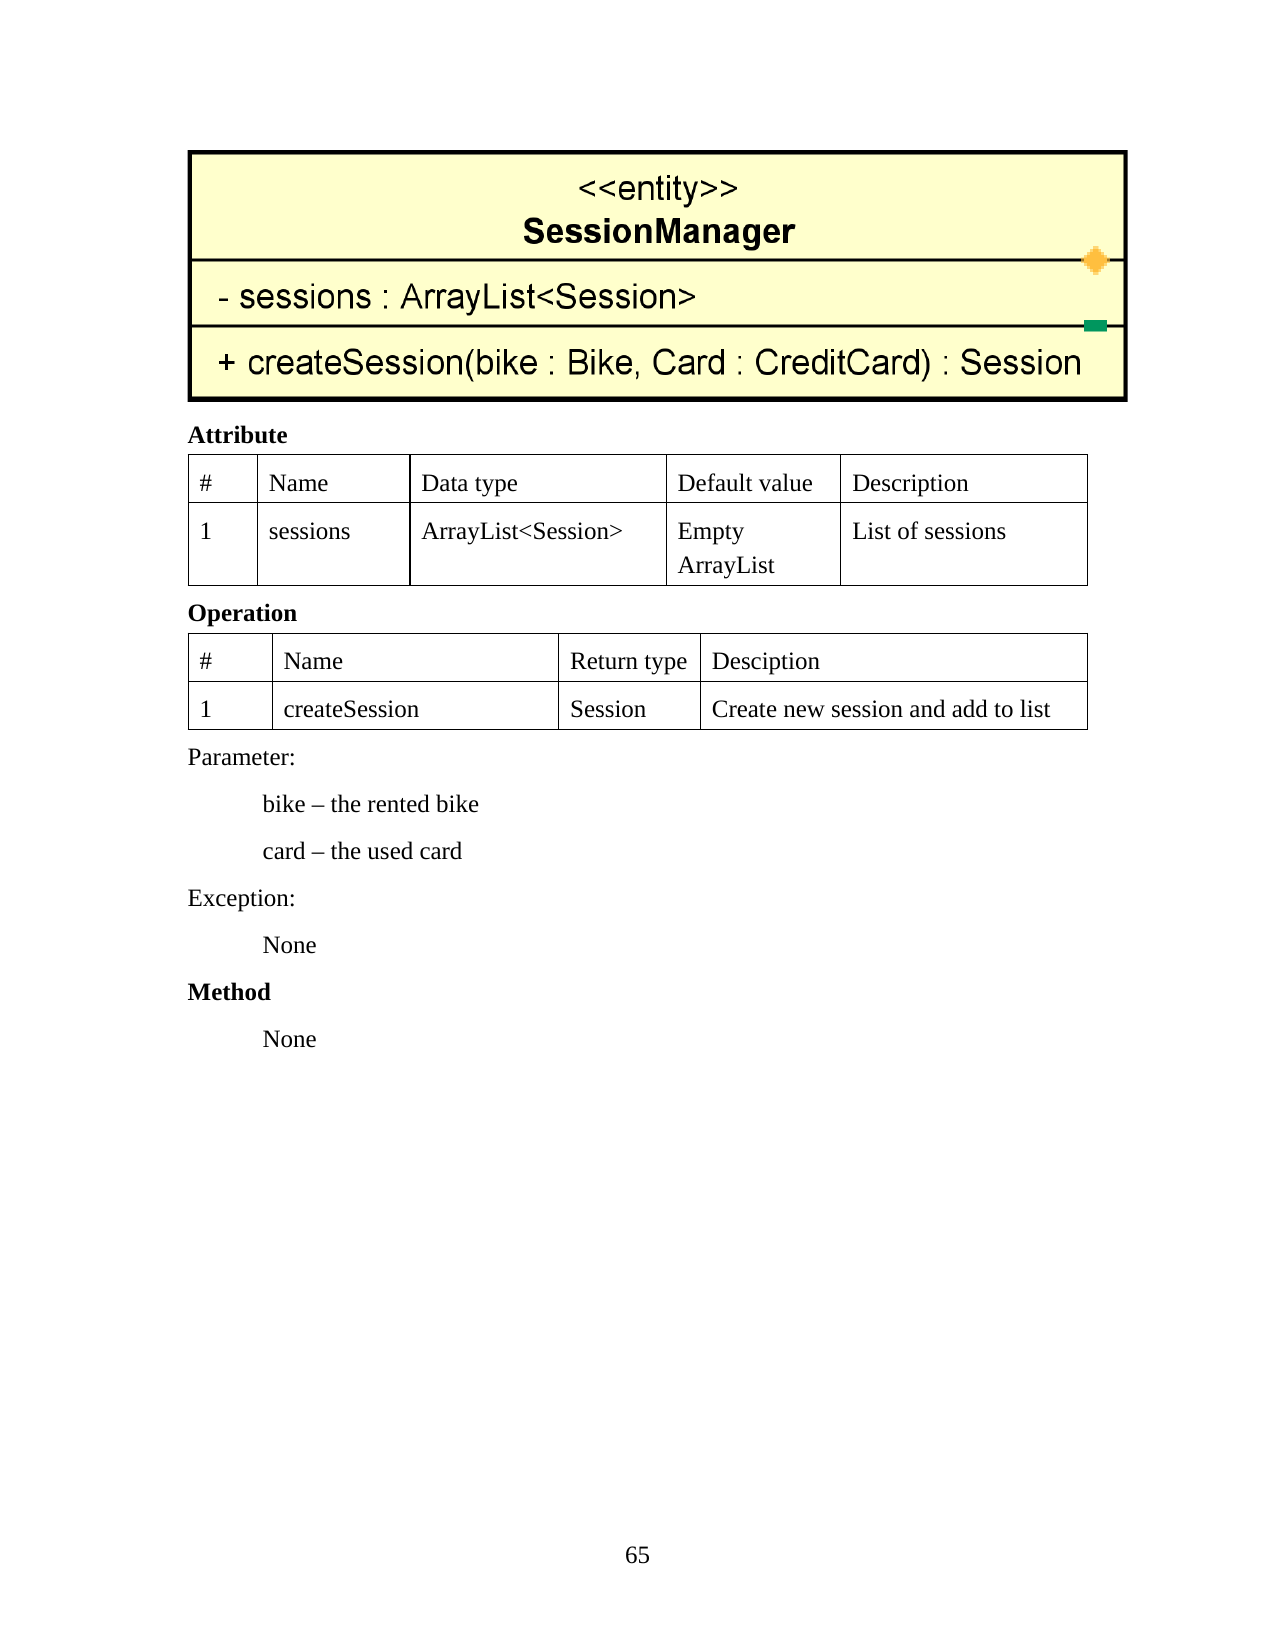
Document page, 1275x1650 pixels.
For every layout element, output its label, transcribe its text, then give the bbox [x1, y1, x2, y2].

table_header Description [841, 455, 1087, 502]
table_header Return type [559, 634, 700, 681]
table_header Default value [667, 455, 840, 502]
text bike – the rented bike [187, 789, 1087, 818]
picture [187, 150, 1128, 402]
table_cell Empty ArrayList [667, 503, 840, 585]
text Operation [187, 598, 1087, 627]
table_cell 1 [189, 682, 272, 729]
table_cell createSession [273, 682, 558, 729]
text card – the used card [187, 836, 1087, 865]
table_header # [189, 455, 257, 502]
table_cell Create new session and add to list [701, 682, 1087, 729]
table_header Data type [411, 455, 666, 502]
table_header # [189, 634, 272, 681]
table_cell ArrayList<Session> [411, 503, 666, 585]
text Parameter: [187, 742, 1087, 771]
table_cell sessions [258, 503, 409, 585]
table_cell Session [559, 682, 700, 729]
table_cell 1 [189, 503, 257, 585]
table_cell List of sessions [841, 503, 1087, 585]
table_header Name [258, 455, 409, 502]
table_header Desciption [701, 634, 1087, 681]
text Method [187, 977, 1087, 1006]
text None [187, 1024, 1087, 1053]
text None [187, 930, 1087, 959]
text Exception: [187, 883, 1087, 912]
table_header Name [273, 634, 558, 681]
text Attribute [187, 420, 1087, 448]
